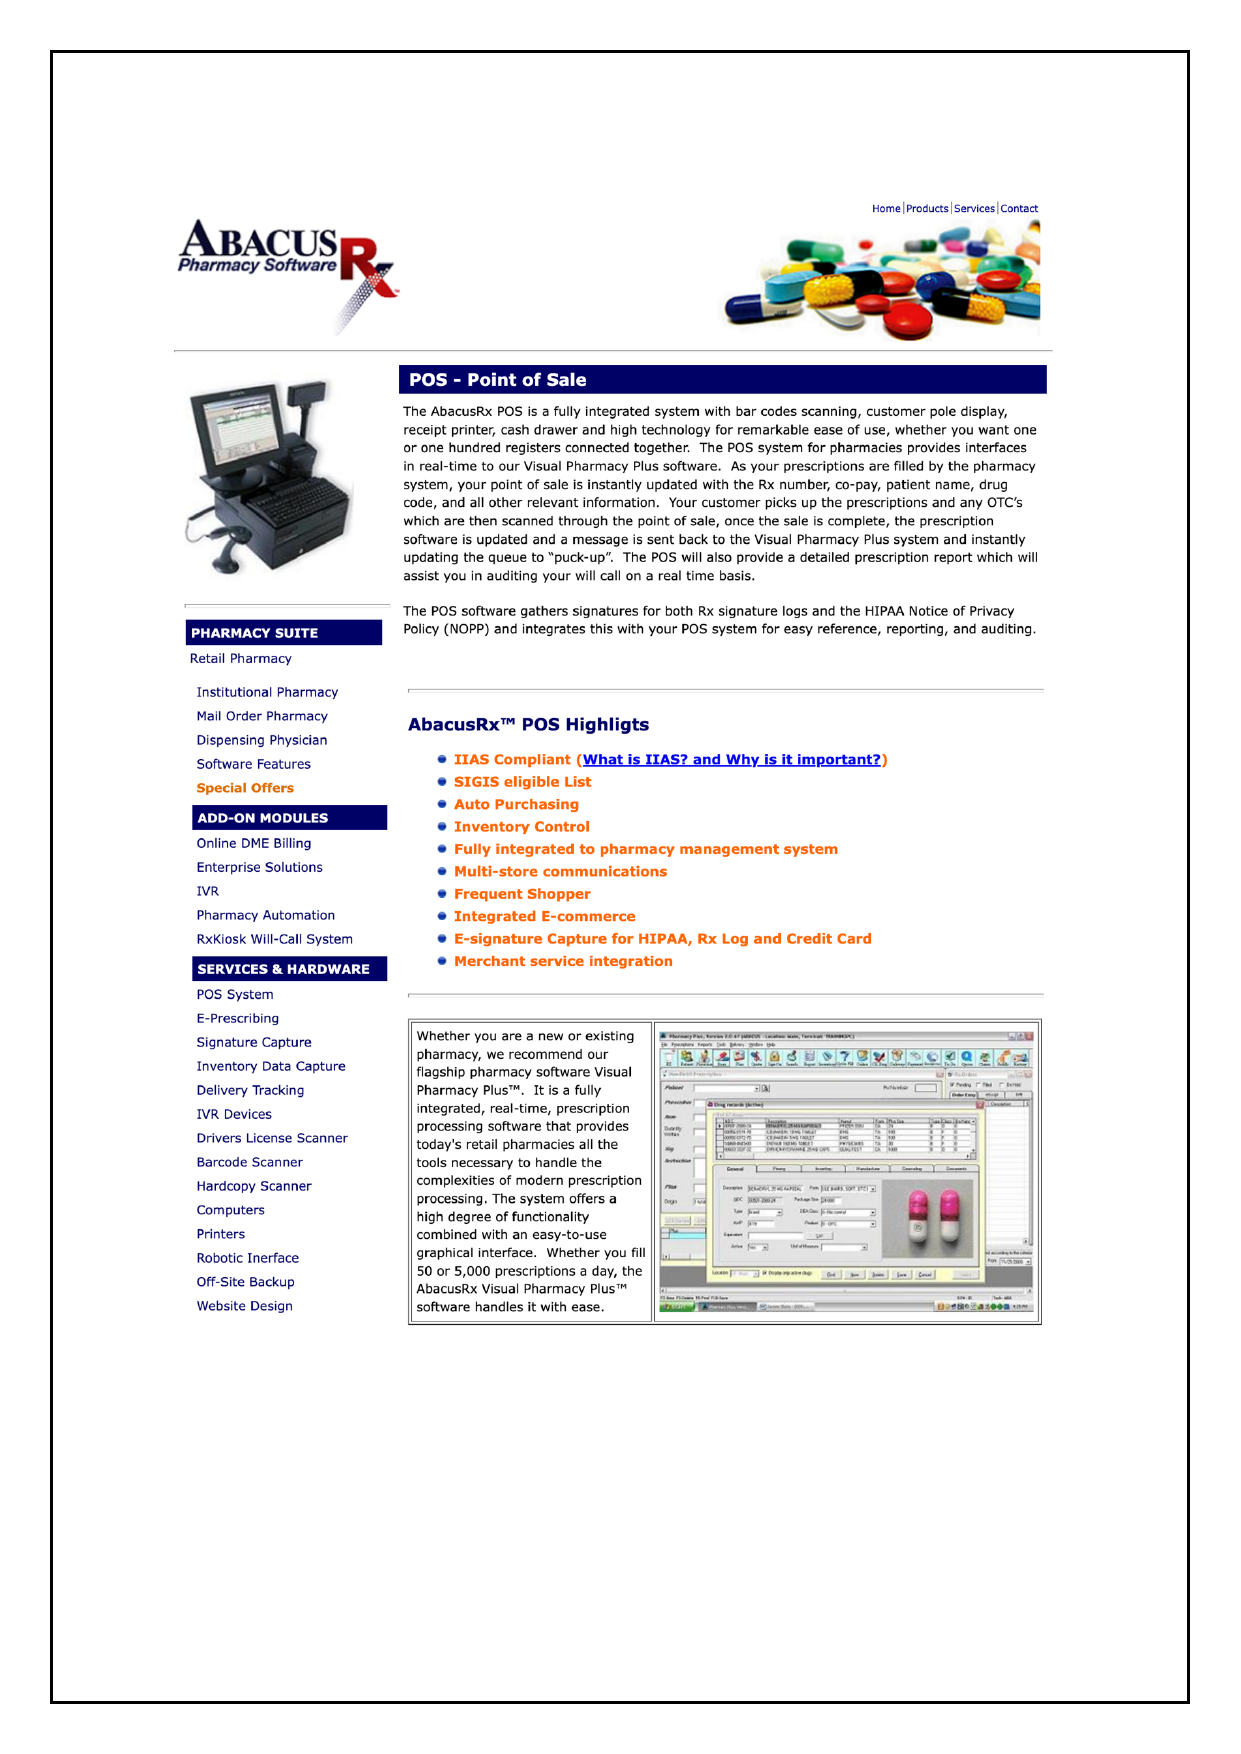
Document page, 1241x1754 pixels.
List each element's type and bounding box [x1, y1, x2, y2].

picture [180, 679, 1050, 1332]
picture [150, 180, 1090, 669]
